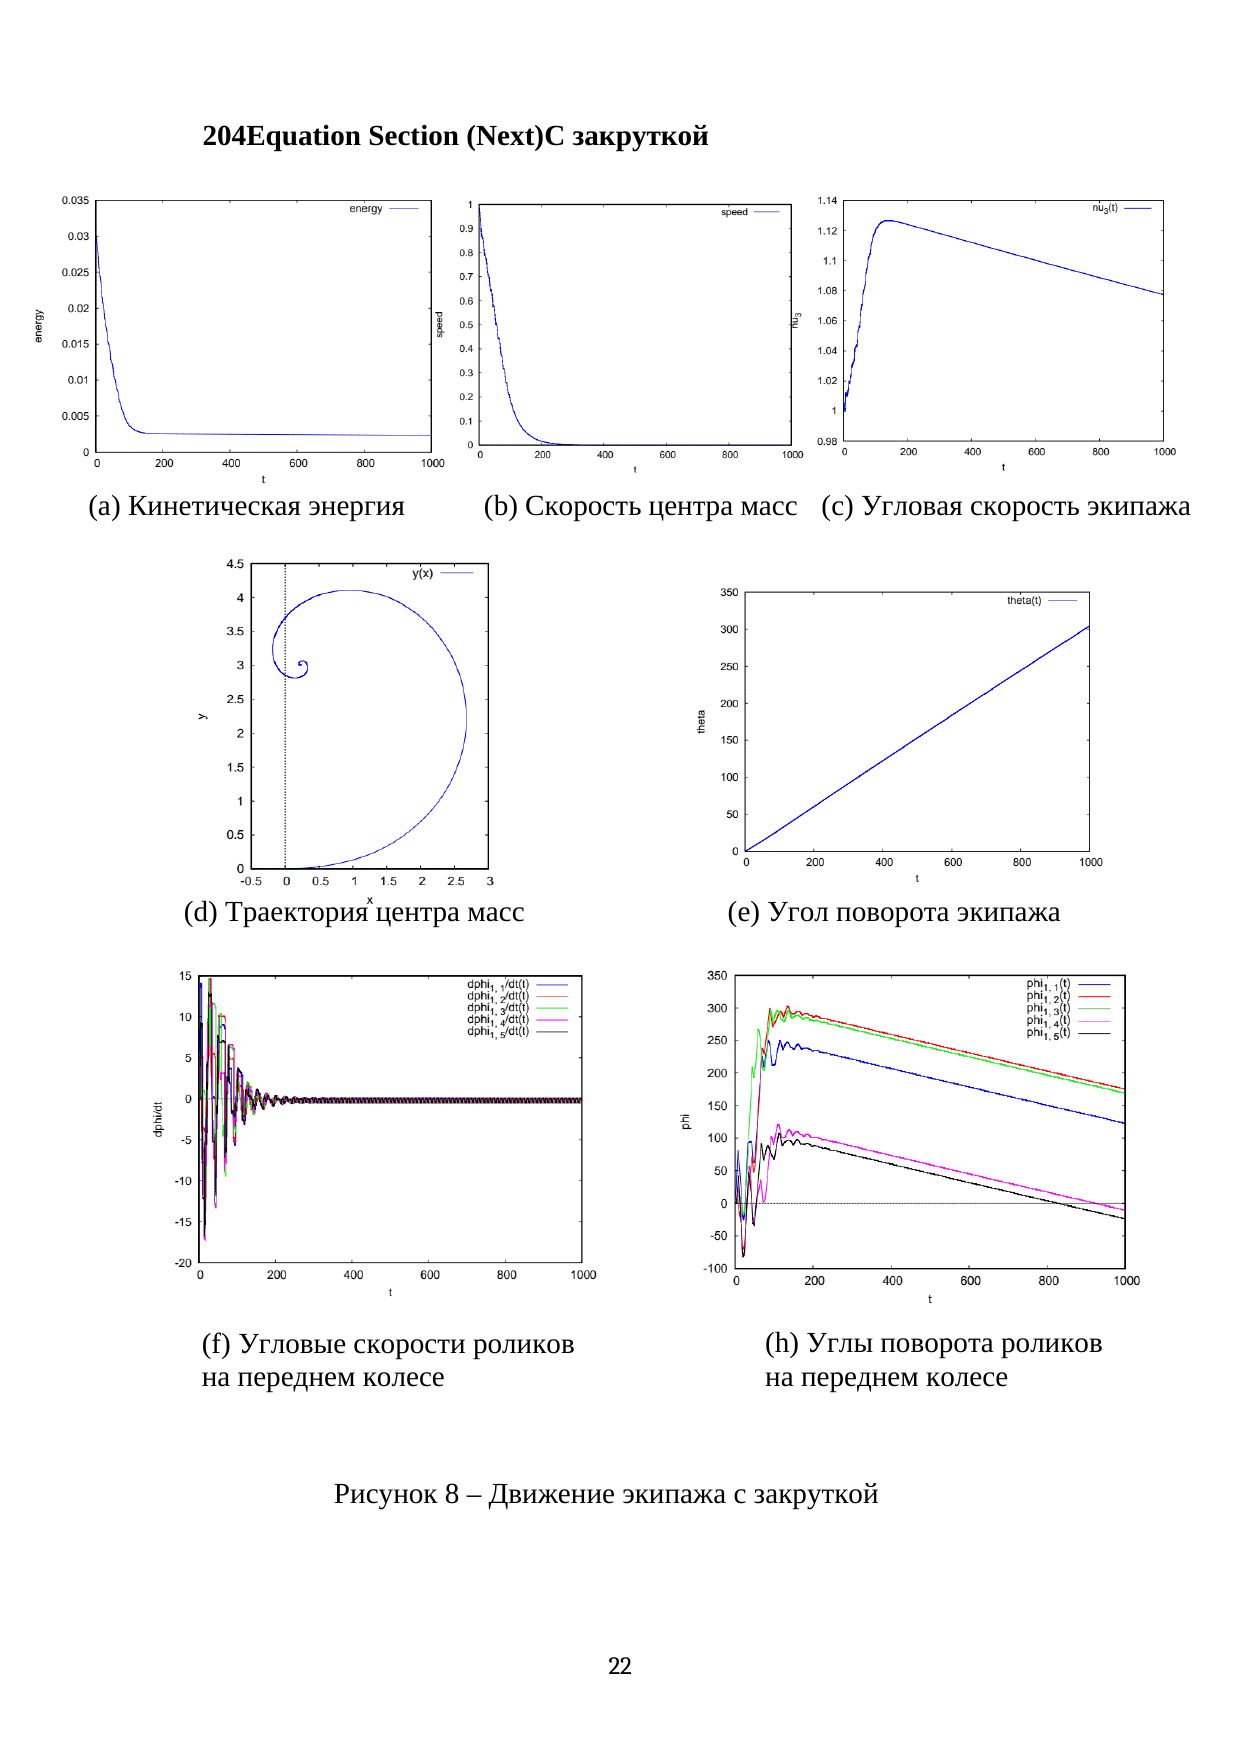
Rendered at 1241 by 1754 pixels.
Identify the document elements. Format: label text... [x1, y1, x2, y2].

text С закруткой [128, 118, 1177, 152]
